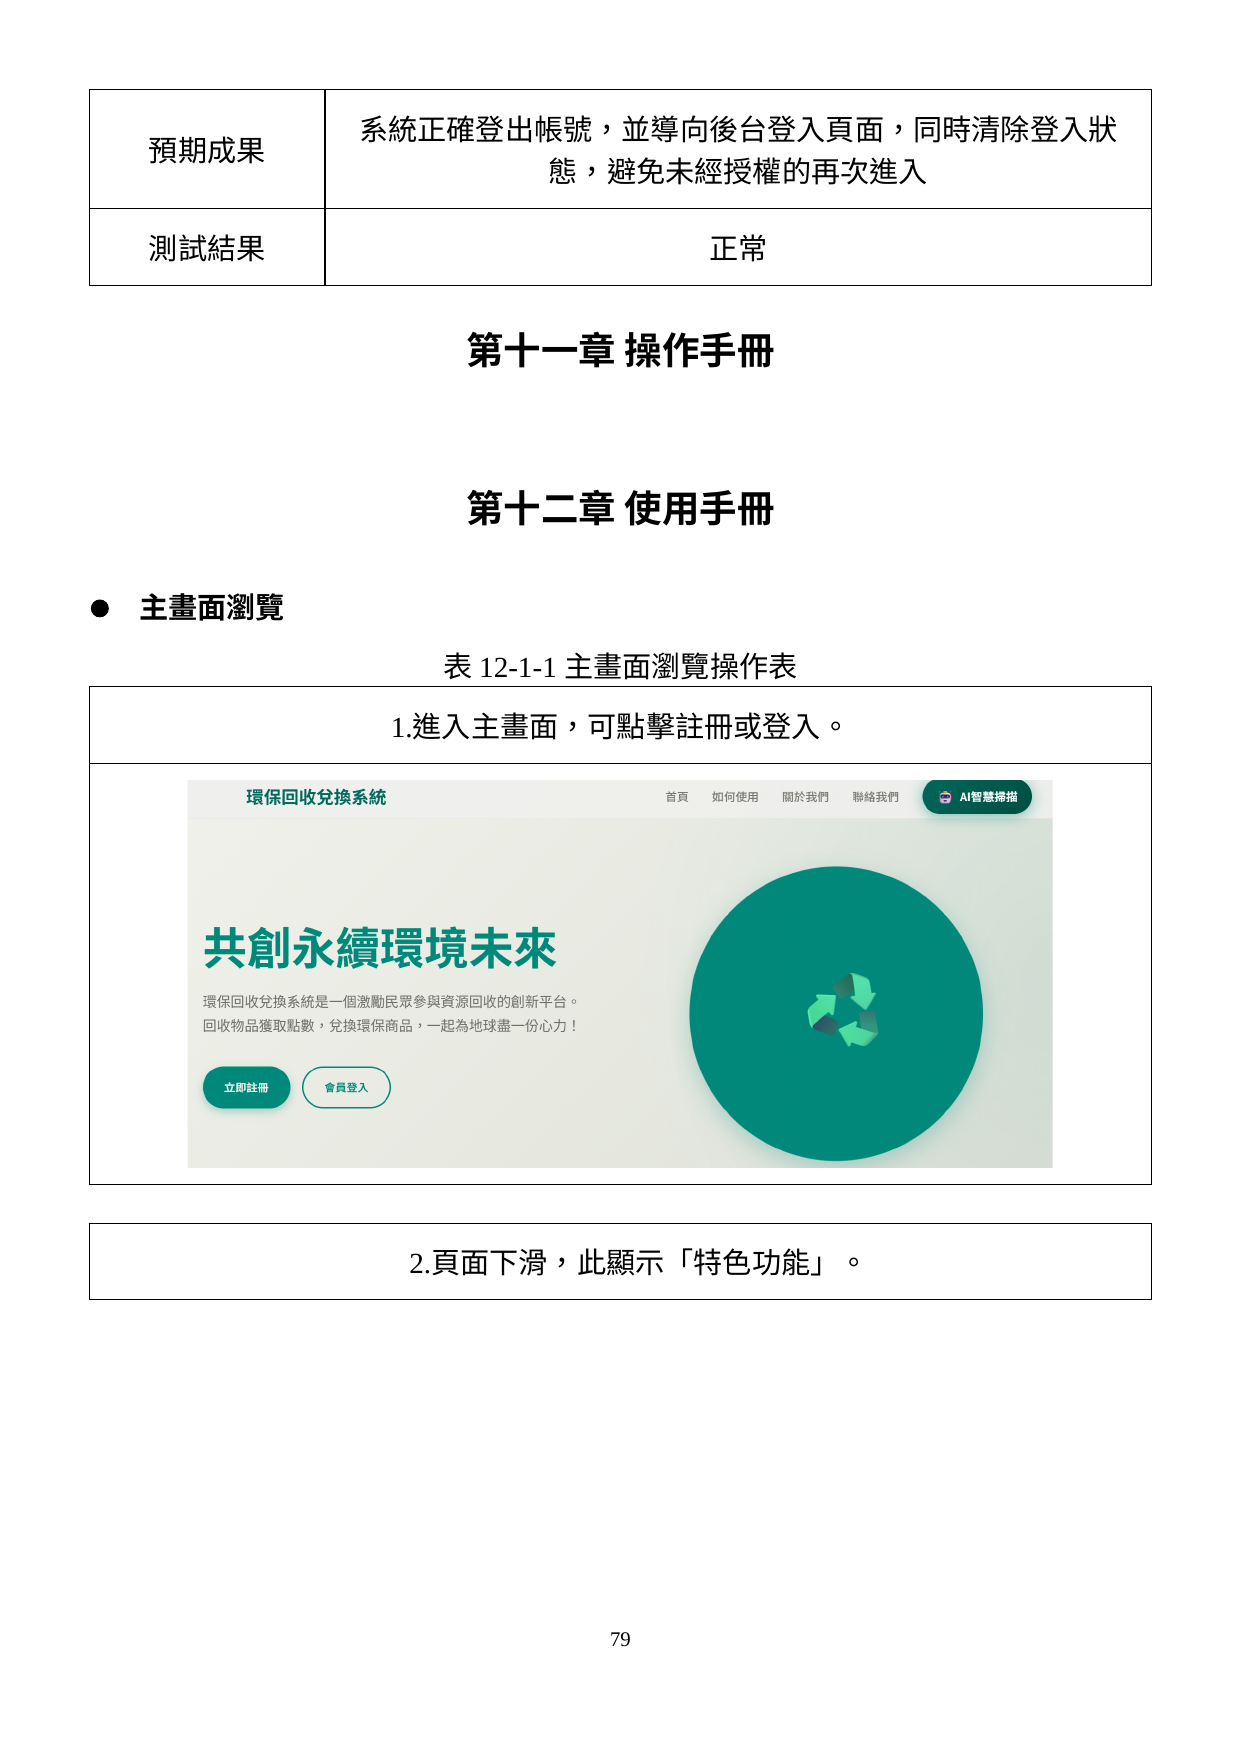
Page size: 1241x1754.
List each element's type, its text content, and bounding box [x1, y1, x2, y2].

table_header 1.進入主畫面，可點擊註冊或登入。 [90, 687, 1151, 763]
table_header 2.頁面下滑，此顯示「特色功能」。 [90, 1224, 1151, 1299]
picture [187, 780, 1053, 1168]
text 第十二章 使用手冊 [89, 469, 1152, 544]
table_cell 系統正確登出帳號，並導向後台登入頁面，同時清除登入狀態，避免未經授權的再次進入 [326, 90, 1151, 208]
table_cell 正常 [326, 209, 1151, 284]
table_cell [90, 764, 1151, 1184]
text 表 12-1-1 主畫面瀏覽操作表 [89, 644, 1152, 686]
text 第十一章 操作手冊 [89, 311, 1152, 386]
table_cell 預期成果 [90, 90, 324, 208]
list 主畫面瀏覽 [89, 569, 1152, 644]
table_cell 測試結果 [90, 209, 324, 284]
